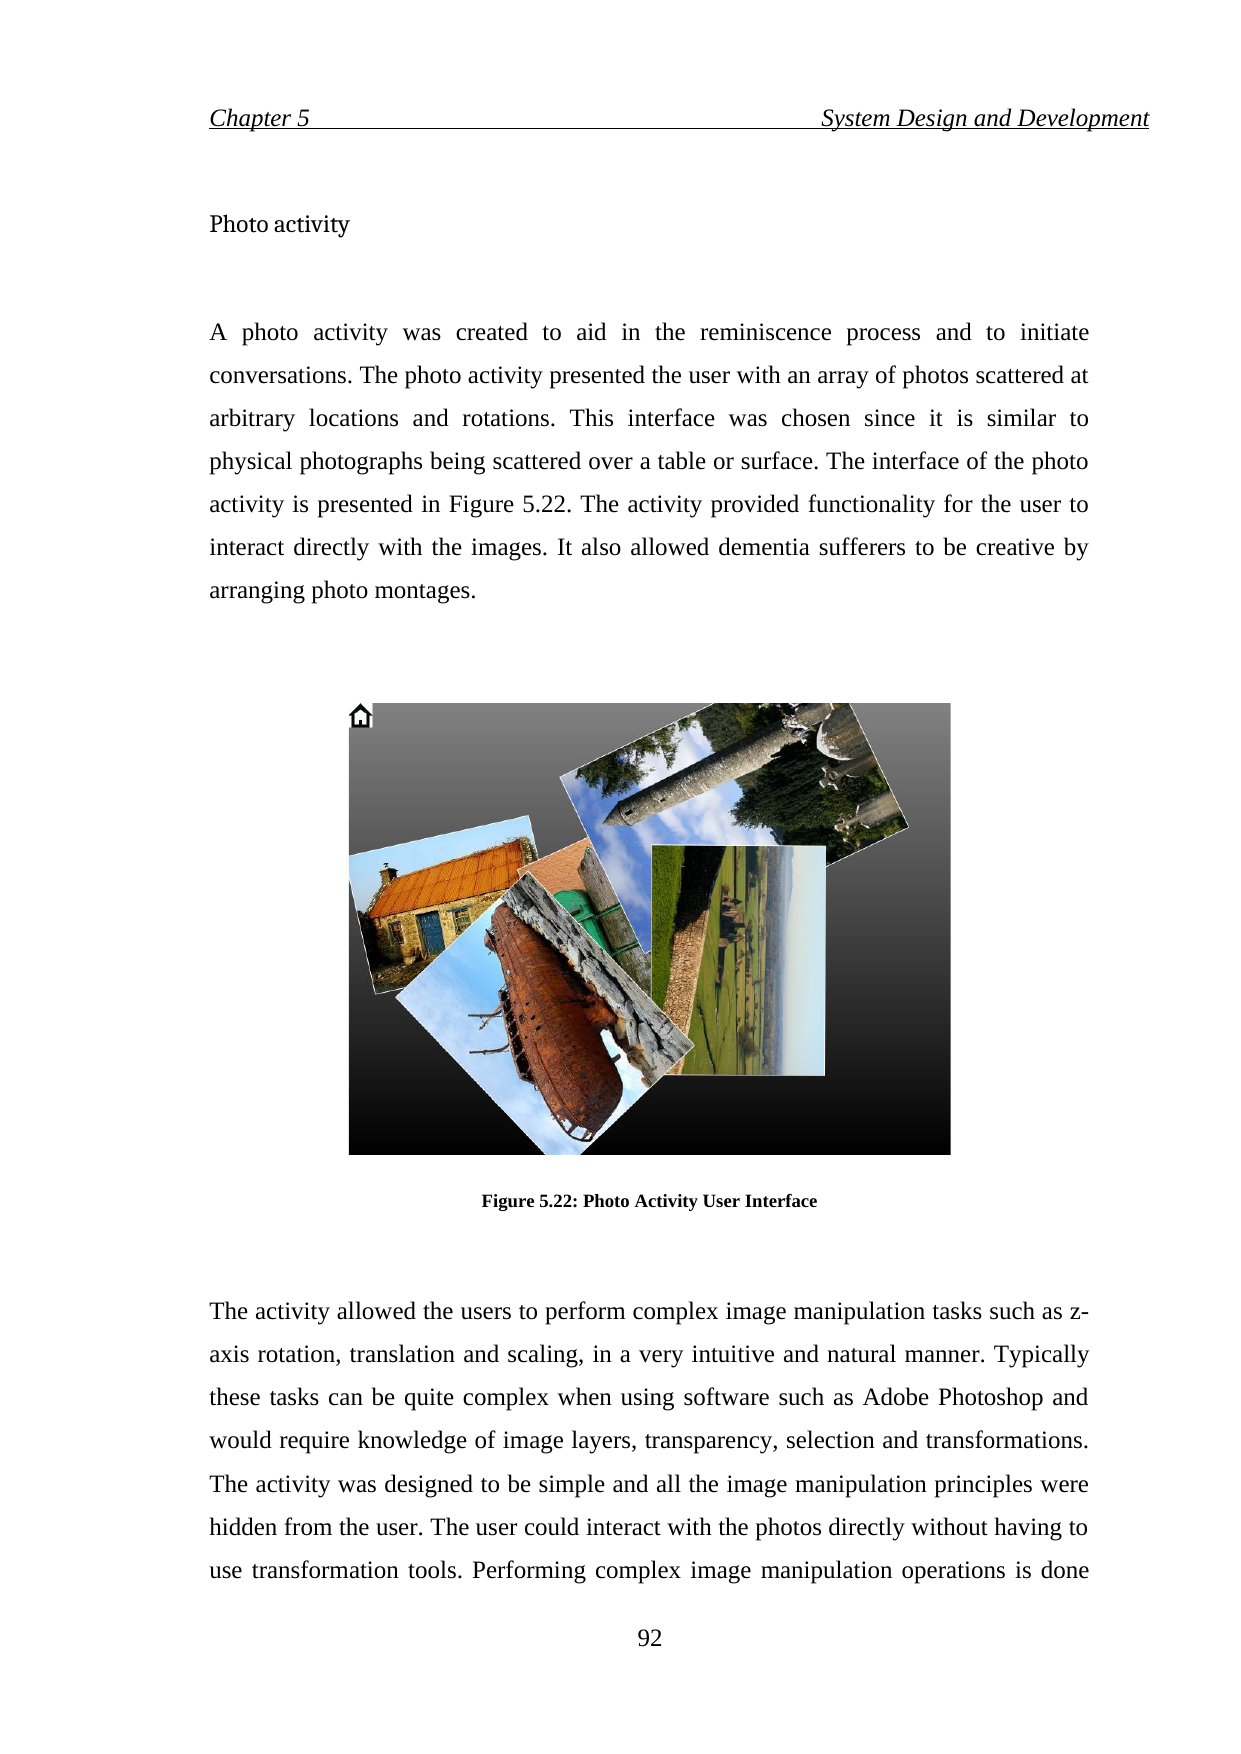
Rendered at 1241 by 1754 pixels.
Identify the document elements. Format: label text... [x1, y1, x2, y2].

picture [348, 703, 951, 1155]
text Figure 5.22: Photo Activity User Interface [209, 1190, 1090, 1211]
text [209, 1296, 1090, 1584]
subtitle Photo activity [209, 210, 1090, 238]
text A photo activity was created to aid in the reminiscence process and to initiate conversations. The photo activity presented the user with an array of photos scattered at arbitrary locations and rotations. This interface was chosen since it is similar to physical photographs being scattered over a table or surface. The interface of the photo activity is presented in Figure 5.22. The activity provided functionality for the user to interact directly with the images. It also allowed dementia sufferers to be creative by arranging photo montages. [209, 317, 1090, 604]
